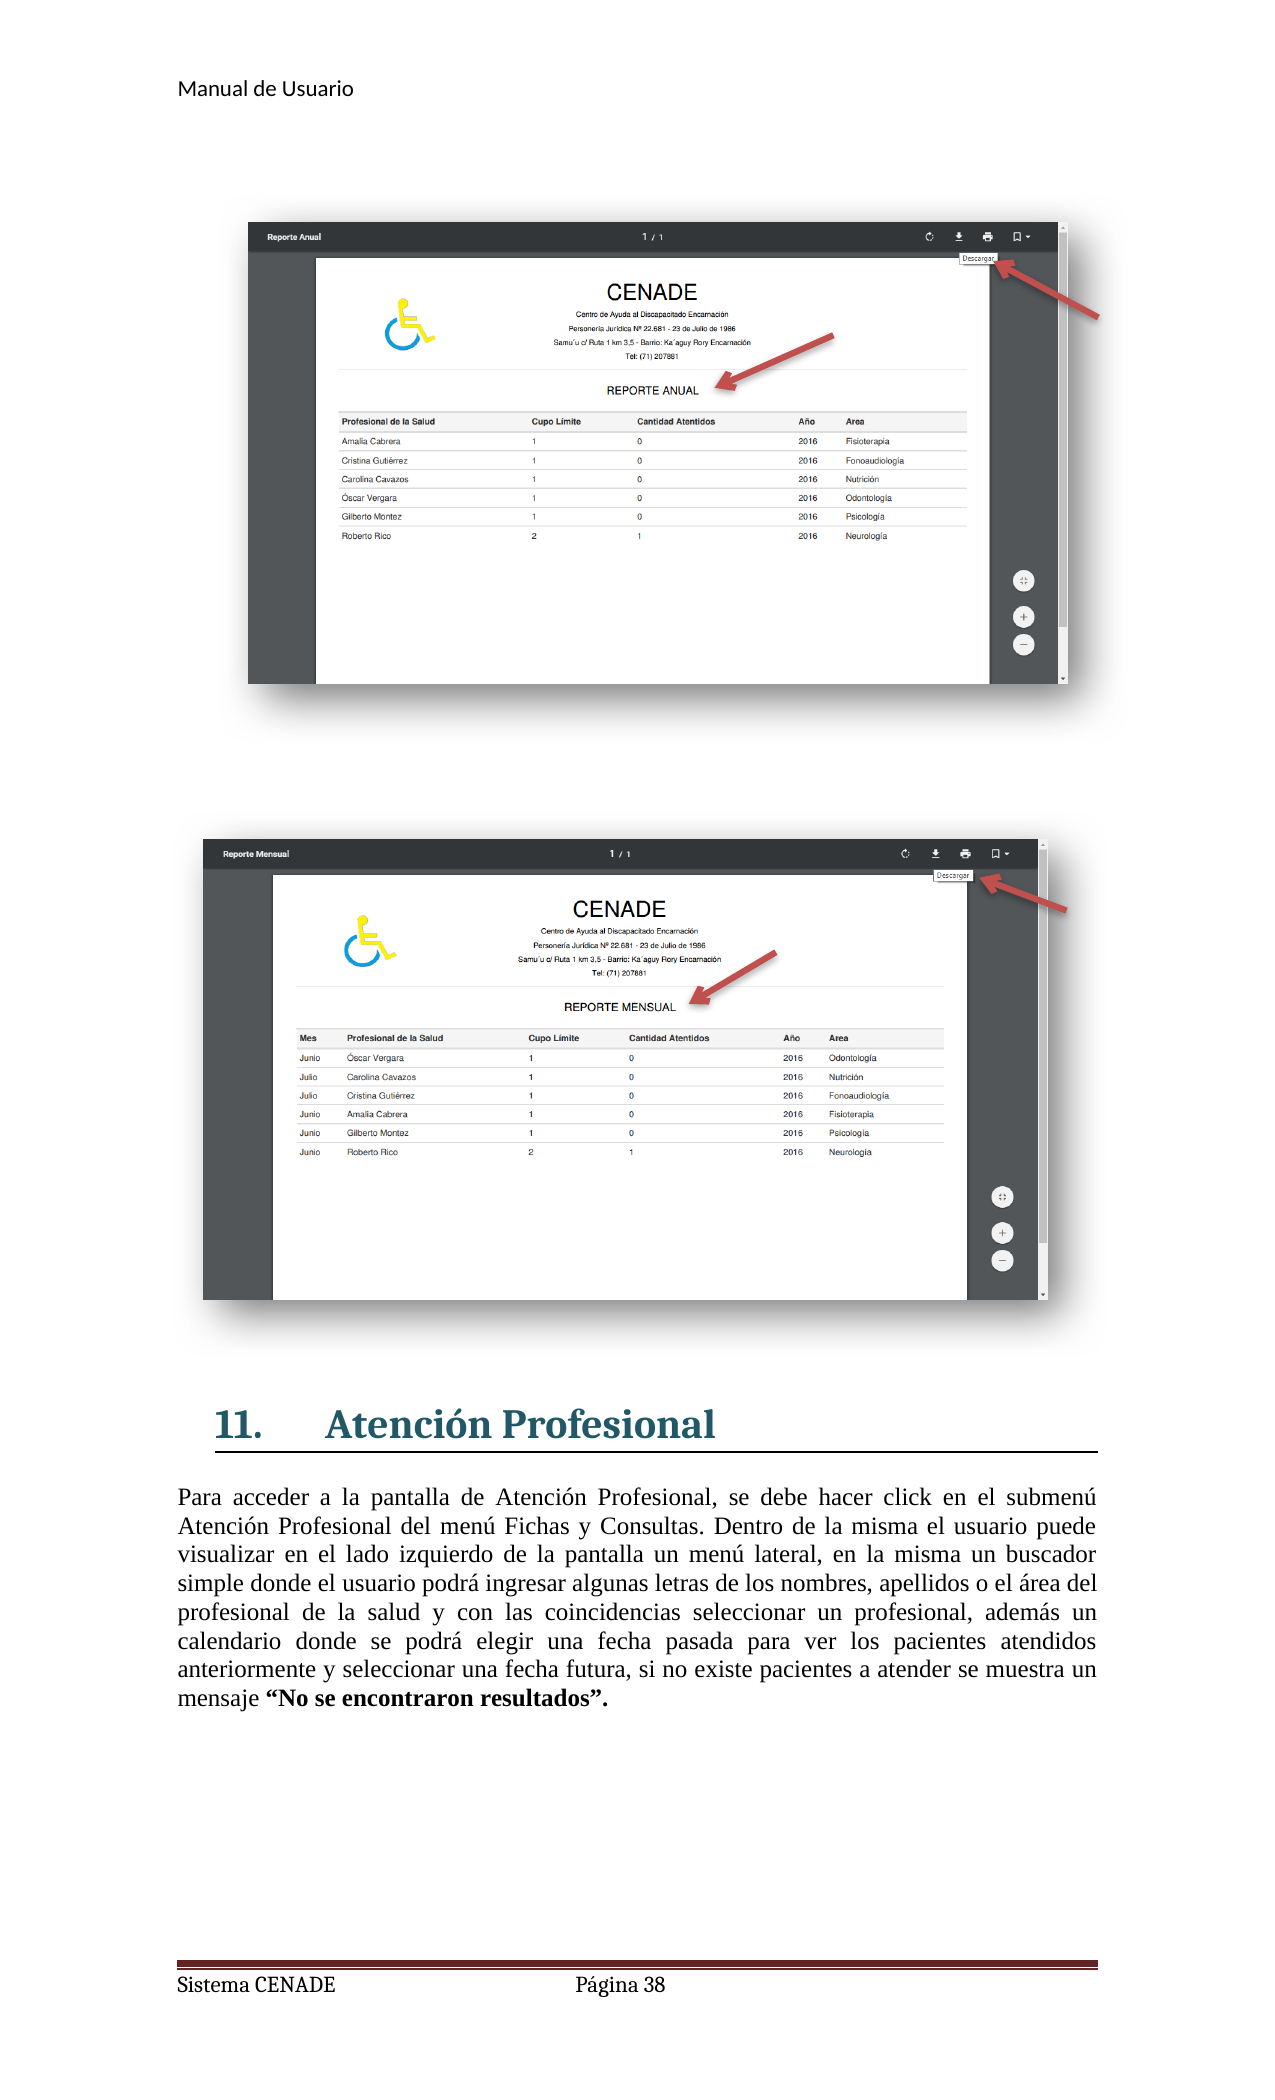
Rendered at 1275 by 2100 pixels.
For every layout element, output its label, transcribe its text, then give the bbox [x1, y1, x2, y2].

picture [248, 222, 1068, 684]
text Para acceder a la pantalla de Atención Profesional, se debe hacer click en el submenú Atención Profesional del menú Fichas y Consultas. Dentro de la misma el usuario puede visualizar en el lado izquierdo de la pantalla un menú lateral, en la misma un buscador simple donde el usuario podrá ingresar algunas letras de los nombres, apellidos o el área del profesional de la salud y con las coincidencias seleccionar un profesional, además un calendario donde se podrá elegir una fecha pasada para ver los pacientes atendidos anteriormente y seleccionar una fecha futura, si no existe pacientes a atender se muestra un mensaje “No se encontraron resultados”. [177, 1482, 1098, 1712]
picture [203, 839, 1048, 1300]
subtitle Atención Profesional [215, 1401, 1098, 1451]
